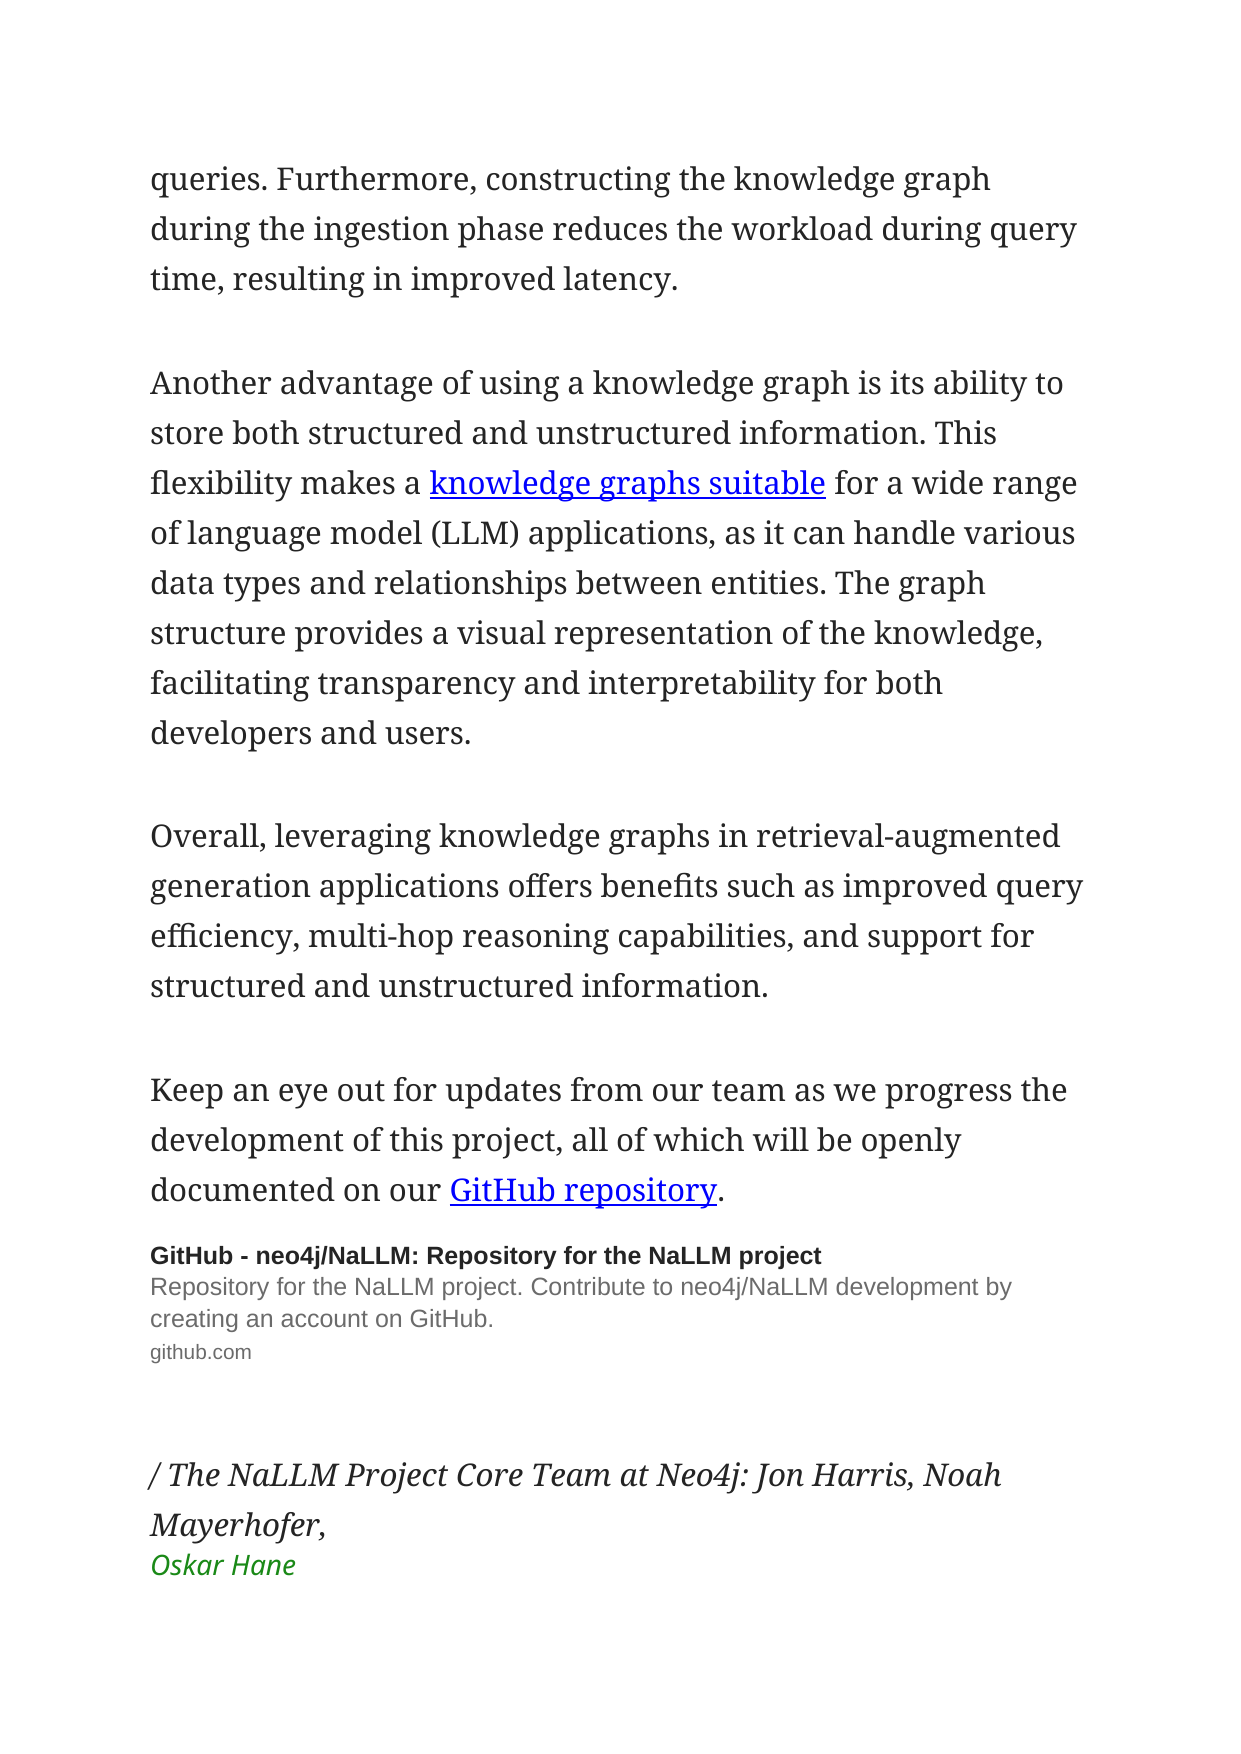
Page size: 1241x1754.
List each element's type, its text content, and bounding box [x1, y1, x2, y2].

text GitHub - neo4j/NaLLM: Repository for the NaLLM project [150, 1239, 1090, 1270]
text Overall, leveraging knowledge graphs in retrieval-augmented generation applications offers benefits such as improved query efficiency, multi-hop reasoning capabilities, and support for structured and unstructured information. [150, 807, 1090, 1007]
text github.com [150, 1332, 1090, 1364]
text Repository for the NaLLM project. Contribute to neo4j/NaLLM development by creating an account on GitHub. [150, 1270, 1090, 1332]
text Keep an eye out for updates from our team as we progress the development of this project, all of which will be openly documented on our GitHub repository. [150, 1061, 1090, 1211]
text Another advantage of using a knowledge graph is its ability to store both structured and unstructured information. This flexibility makes a knowledge graphs suitable for a wide range of language model (LLM) applications, as it can handle various data types and relationships between entities. The graph structure provides a visual representation of the knowledge, facilitating transparency and interpretability for both developers and users. [150, 353, 1090, 753]
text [150, 150, 1090, 300]
text / The NaLLM Project Core Team at Neo4j: Jon Harris, Noah Mayerhofer, [150, 1445, 1090, 1545]
text Oskar Hane [150, 1545, 1090, 1583]
